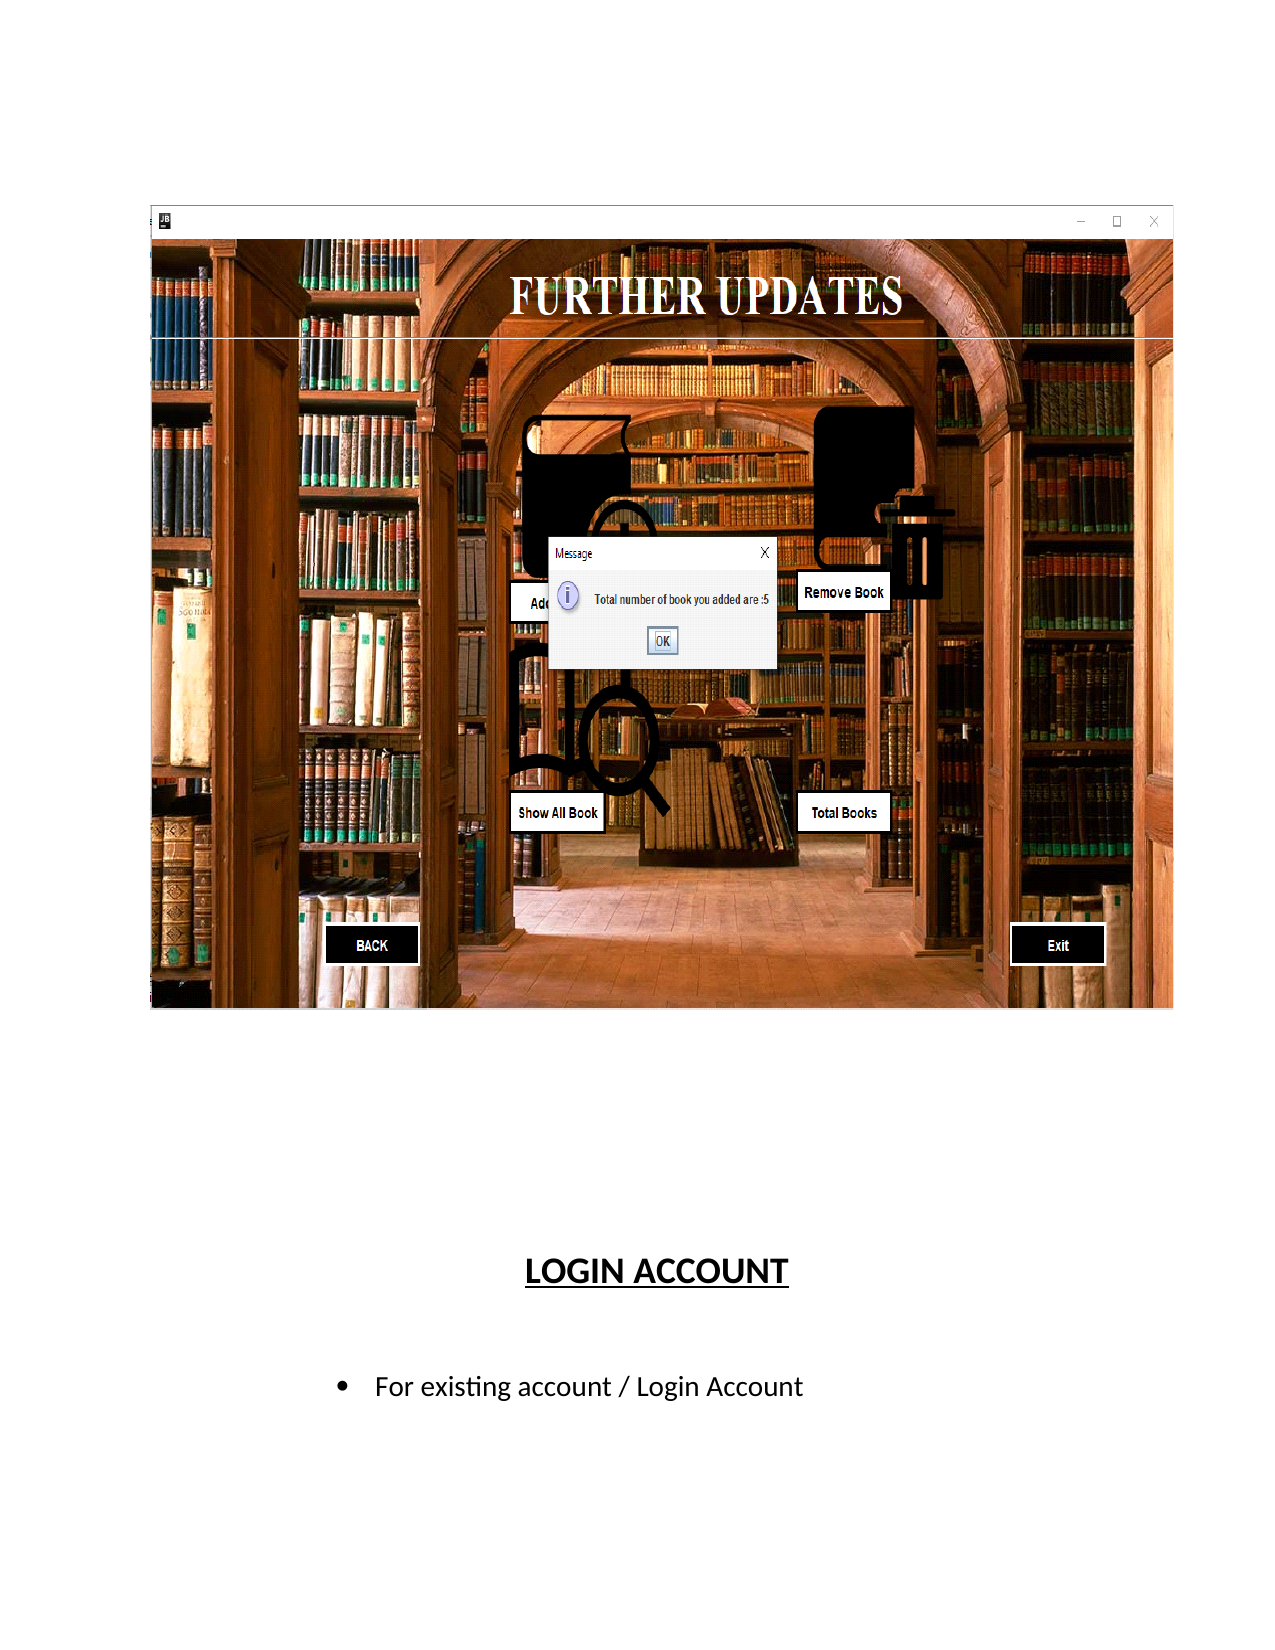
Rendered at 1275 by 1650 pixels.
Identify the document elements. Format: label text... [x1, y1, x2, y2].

list For existing account / Login Account [337, 1368, 1125, 1404]
text LOGIN ACCOUNT [150, 1247, 1125, 1293]
picture [150, 205, 1174, 1010]
